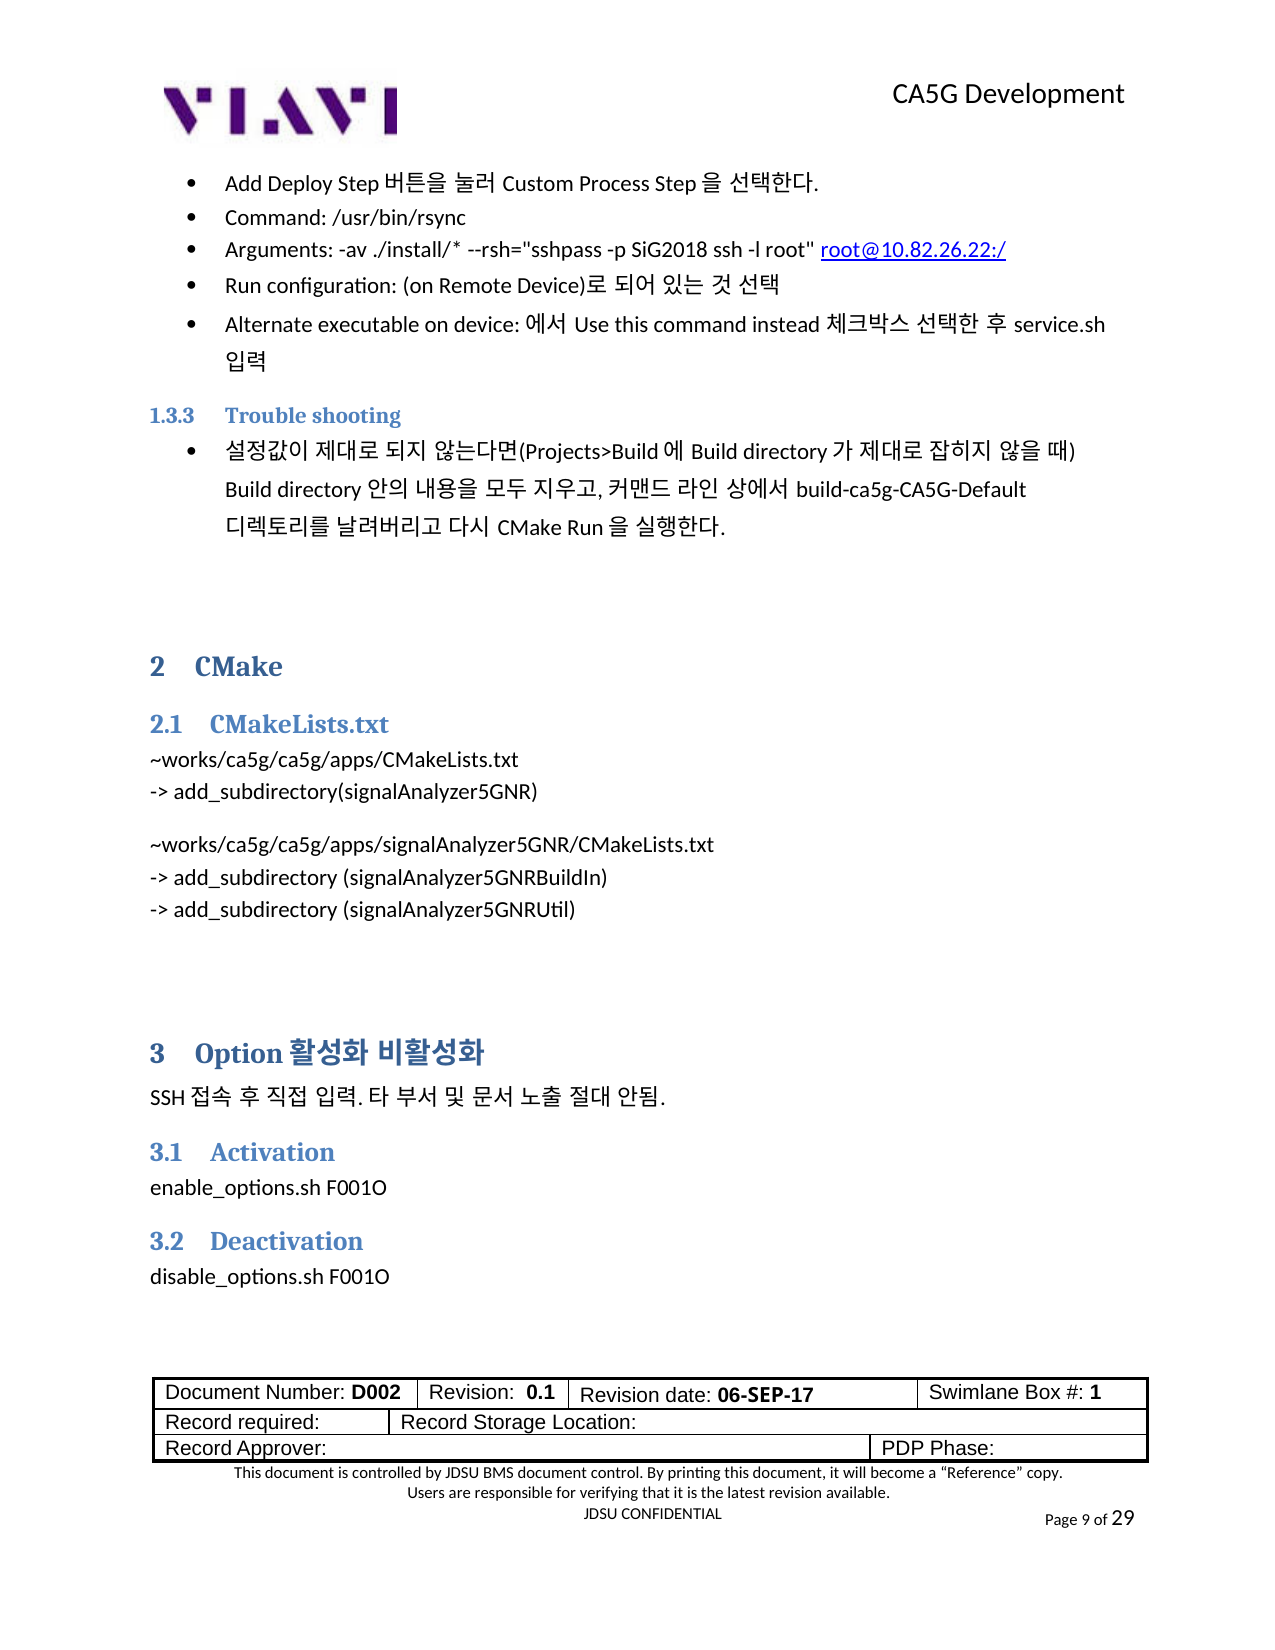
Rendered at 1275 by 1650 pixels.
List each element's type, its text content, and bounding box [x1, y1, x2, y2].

subtitle Trouble shooting [150, 402, 1125, 429]
list Command: /usr/bin/rsync [187, 203, 1125, 231]
list Add Deploy Step버튼을 눌러 Custom Process Step을 선택한다. [187, 165, 1125, 198]
text SSH 접속 후 직접 입력. 타 부서 및 문서 노출 절대 안됨. [150, 1078, 1125, 1112]
picture [162, 68, 397, 146]
list Run configuration: (on Remote Device)로 되어 있는 것 선택 [187, 267, 1125, 301]
text ~works/ca5g/ca5g/apps/signalAnalyzer5GNR/CMakeLists.txt -> add_subdirectory (signalAnalyzer5GNRBuildIn) -> add_subdirectory (signalAnalyzer5GNRUtil) [150, 830, 1125, 923]
list Alternate executable on device: 에서 Use this command instead 체크박스 선택한 후 service.sh입력 [187, 305, 1125, 377]
subtitle Option활성화 비활성화 [150, 1030, 1125, 1072]
subtitle Deactivation [150, 1226, 1125, 1257]
list 설정값이 제대로 되지 않는다면(Projects>Build에 Build directory가 제대로 잡히지 않을 때) Build directory 안의 내용을 모두 지우고, 커맨드 라인 상에서 build-ca5g-CA5G-Default 디렉토리를 날려버리고 다시 CMake Run을 실행한다. [187, 433, 1125, 542]
subtitle CMakeLists.txt [150, 709, 1125, 741]
list Arguments: -av ./install/* --rsh="sshpass -p SiG2018 ssh -l root" root@10.82.26.22:/ [187, 235, 1125, 263]
subtitle Activation [150, 1137, 1125, 1169]
text disable_options.sh F001O [150, 1262, 1125, 1290]
subtitle CMake [150, 650, 1125, 684]
text enable_options.sh F001O [150, 1173, 1125, 1201]
text ~works/ca5g/ca5g/apps/CMakeLists.txt -> add_subdirectory(signalAnalyzer5GNR) [150, 745, 1125, 805]
